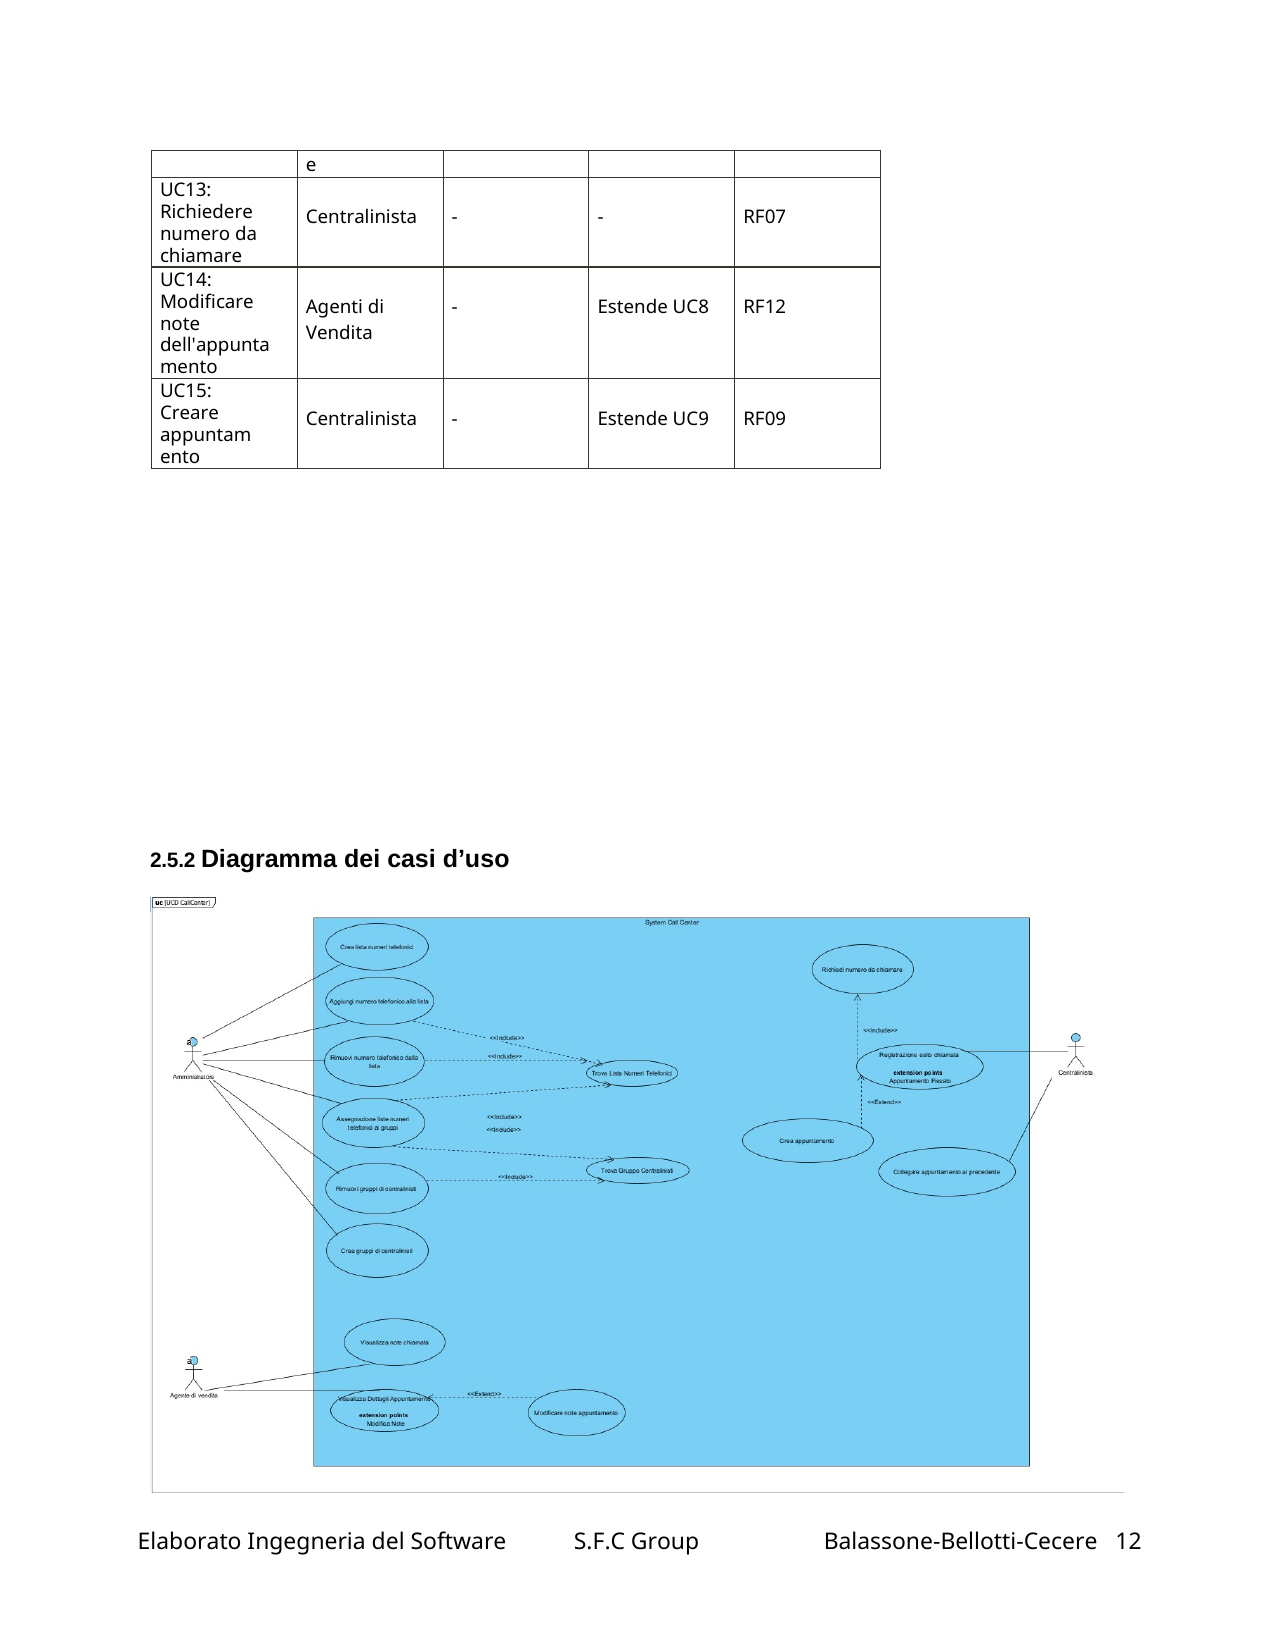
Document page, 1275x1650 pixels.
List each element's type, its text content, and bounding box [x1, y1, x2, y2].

table_cell - [444, 379, 588, 468]
table_cell - [444, 178, 588, 266]
table_cell RF09 [735, 379, 880, 468]
table_cell - [444, 268, 588, 378]
table_cell UC15: Creare appuntamento [152, 379, 297, 468]
table_cell - [589, 151, 734, 177]
table_cell RF07 [735, 178, 880, 266]
table_cell Centralinista [298, 178, 443, 266]
table_cell Estende UC8 [589, 268, 734, 378]
table_cell - [589, 178, 734, 266]
table_cell UC14: Modificare note dell'appuntamento [152, 268, 297, 378]
table_cell RF12 [735, 268, 880, 378]
table_cell UC13: Richiedere numero da chiamare [152, 178, 297, 266]
table_cell RF05 [735, 151, 880, 177]
picture [150, 897, 1125, 1493]
table_cell - [444, 151, 588, 177]
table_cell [152, 151, 297, 177]
table_cell Estende UC9 [589, 379, 734, 468]
table_cell Amministratore [298, 151, 443, 177]
subtitle Diagramma dei casi d’uso [150, 844, 1137, 873]
table_cell Agenti di Vendita [298, 268, 443, 378]
table_cell Centralinista [298, 379, 443, 468]
